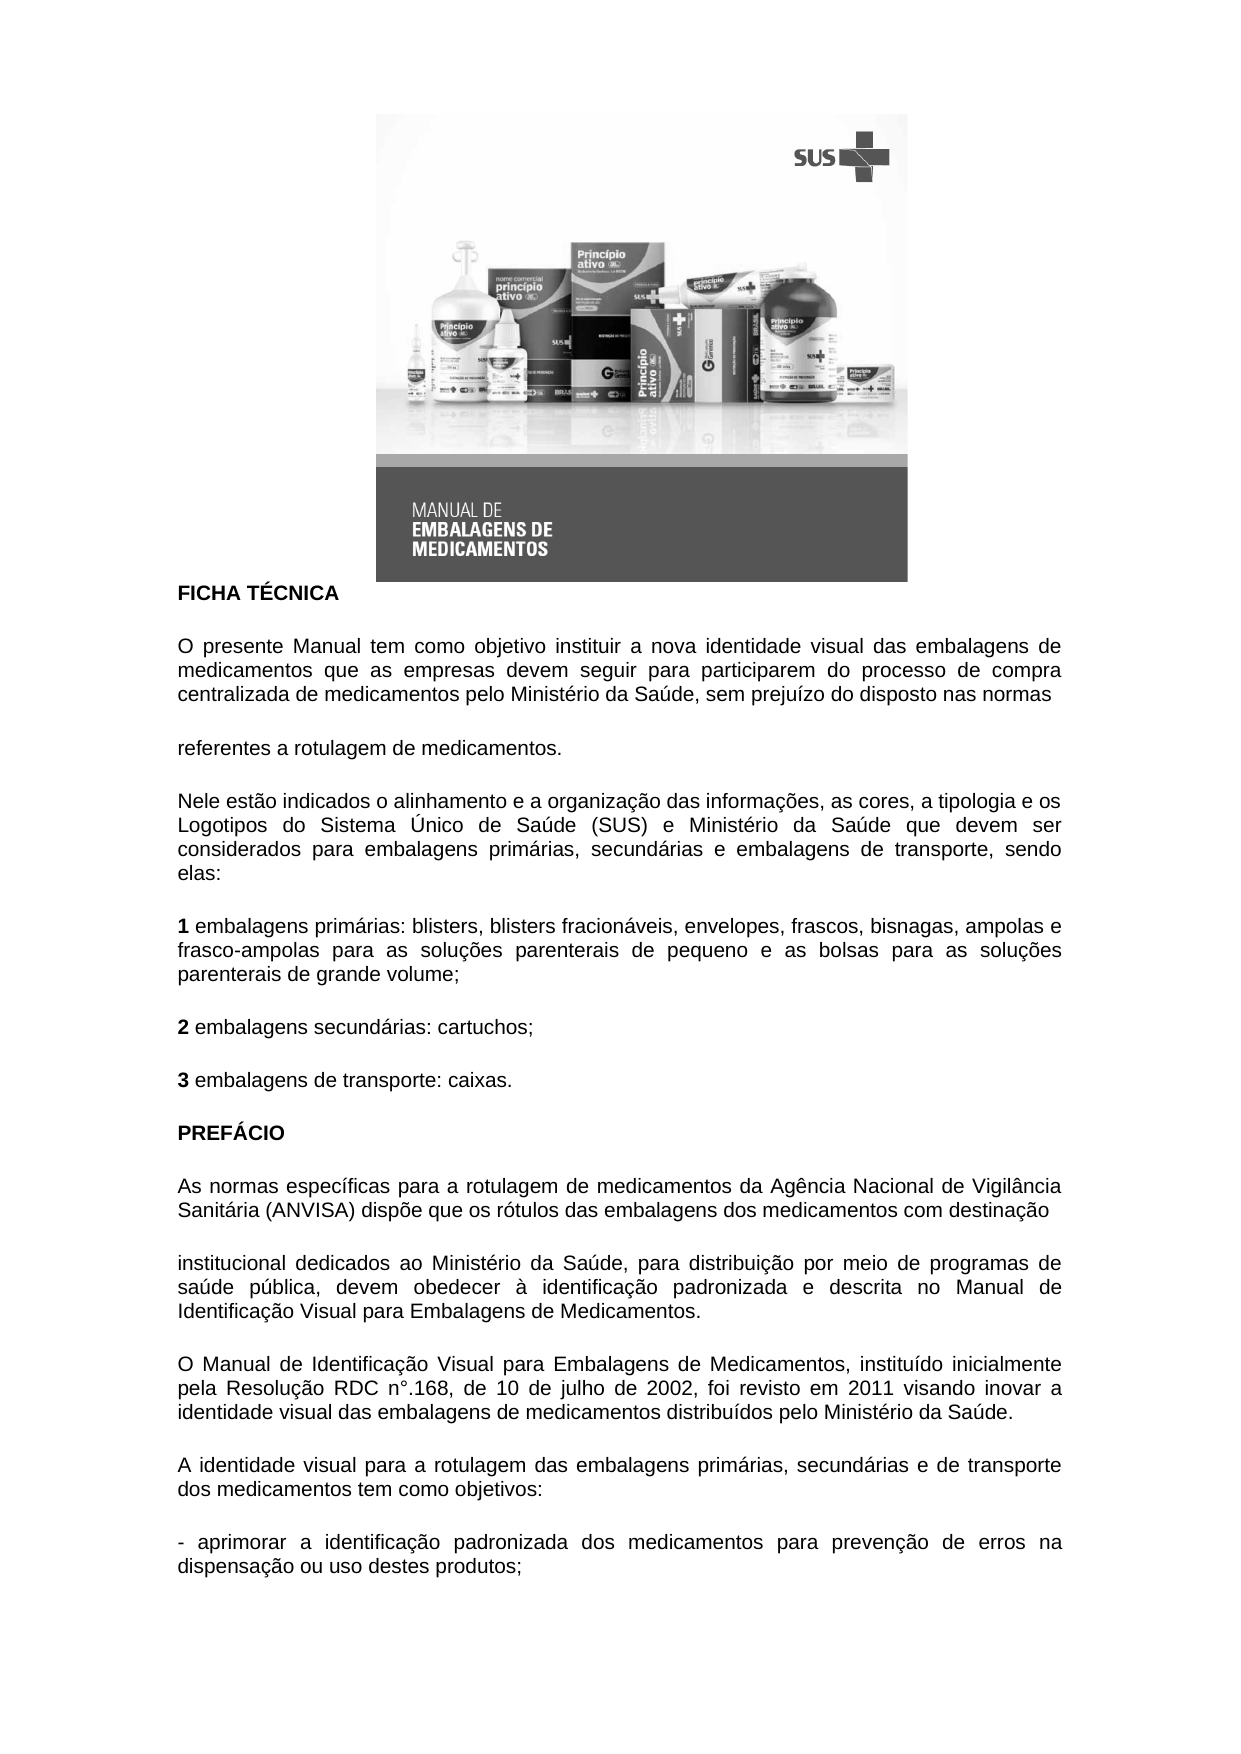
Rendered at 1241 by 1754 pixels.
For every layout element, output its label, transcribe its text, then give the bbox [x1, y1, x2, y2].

text referentes a rotulagem de medicamentos. [177, 735, 1063, 759]
text Nele estão indicados o alinhamento e a organização das informações, as cores, a tipologia e os Logotipos do Sistema Único de Saúde (SUS) e Ministério da Saúde que devem ser considerados para embalagens primárias, secundárias e embalagens de transporte, sendo elas: [177, 788, 1063, 884]
text As normas específicas para a rotulagem de medicamentos da Agência Nacional de Vigilância Sanitária (ANVISA) dispõe que os rótulos das embalagens dos medicamentos com destinação [177, 1174, 1063, 1222]
text O presente Manual tem como objetivo instituir a nova identidade visual das embalagens de medicamentos que as empresas devem seguir para participarem do processo de compra centralizada de medicamentos pelo Ministério da Saúde, sem prejuízo do disposto nas normas [177, 634, 1063, 706]
text - aprimorar a identificação padronizada dos medicamentos para prevenção de erros na dispensação ou uso destes produtos; [177, 1530, 1063, 1578]
text A identidade visual para a rotulagem das embalagens primárias, secundárias e de transporte dos medicamentos tem como objetivos: [177, 1453, 1063, 1501]
text 3 embalagens de transporte: caixas. [177, 1068, 1063, 1092]
text 2 embalagens secundárias: cartuchos; [177, 1014, 1063, 1038]
text O Manual de Identificação Visual para Embalagens de Medicamentos, instituído inicialmente pela Resolução RDC n°.168, de 10 de julho de 2002, foi revisto em 2011 visando inovar a identidade visual das embalagens de medicamentos distribuídos pelo Ministério da Saúde. [177, 1352, 1063, 1424]
text 1 embalagens primárias: blisters, blisters fracionáveis, envelopes, frascos, bisnagas, ampolas e frasco-ampolas para as soluções parenterais de pequeno e as bolsas para as soluções parenterais de grande volume; [177, 913, 1063, 985]
text FICHA TÉCNICA [177, 148, 1063, 605]
text institucional dedicados ao Ministério da Saúde, para distribuição por meio de programas de saúde pública, devem obedecer à identificação padronizada e descrita no Manual de Identificação Visual para Embalagens de Medicamentos. [177, 1251, 1063, 1323]
text PREFÁCIO [177, 1121, 1063, 1145]
